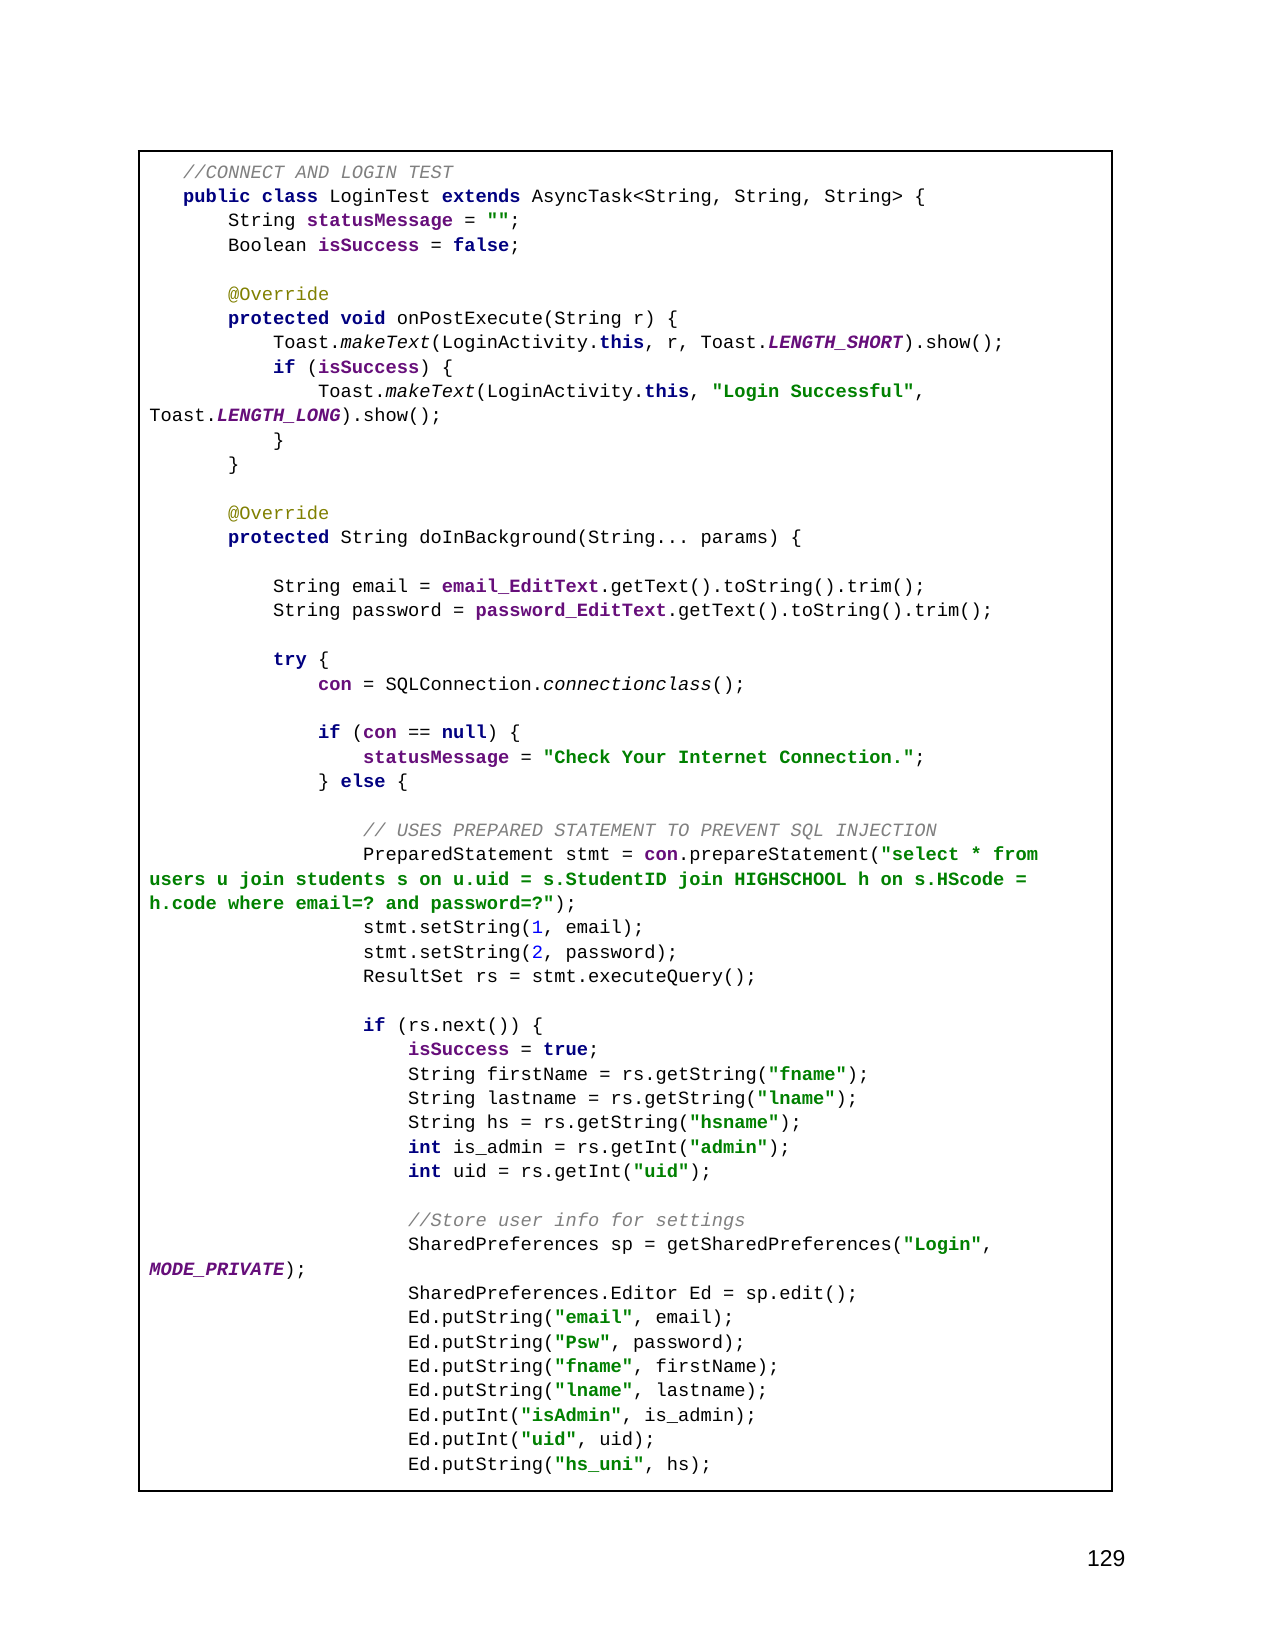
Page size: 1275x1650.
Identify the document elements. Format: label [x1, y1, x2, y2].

table_header [140, 152, 1111, 1490]
